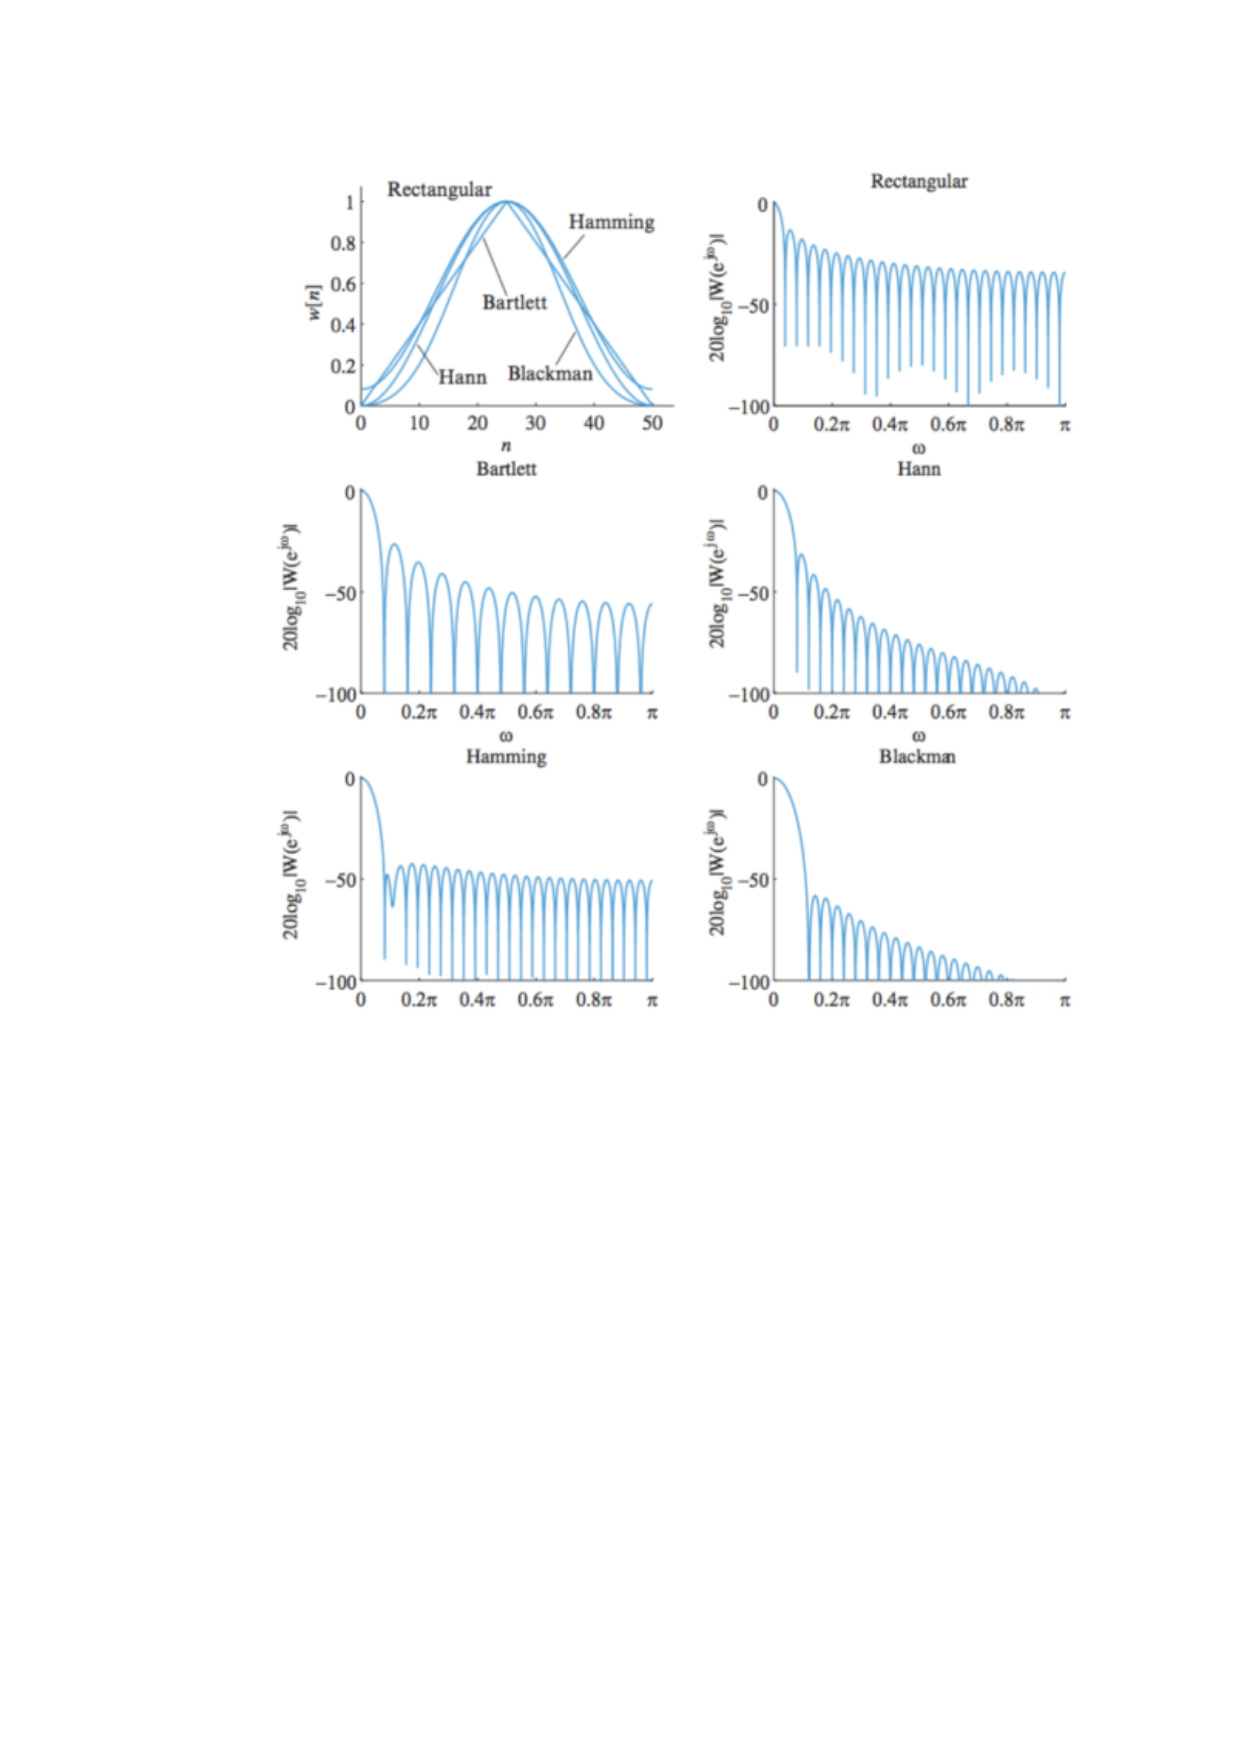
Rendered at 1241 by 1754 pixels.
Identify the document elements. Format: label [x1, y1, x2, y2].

picture [147, 147, 1093, 1013]
